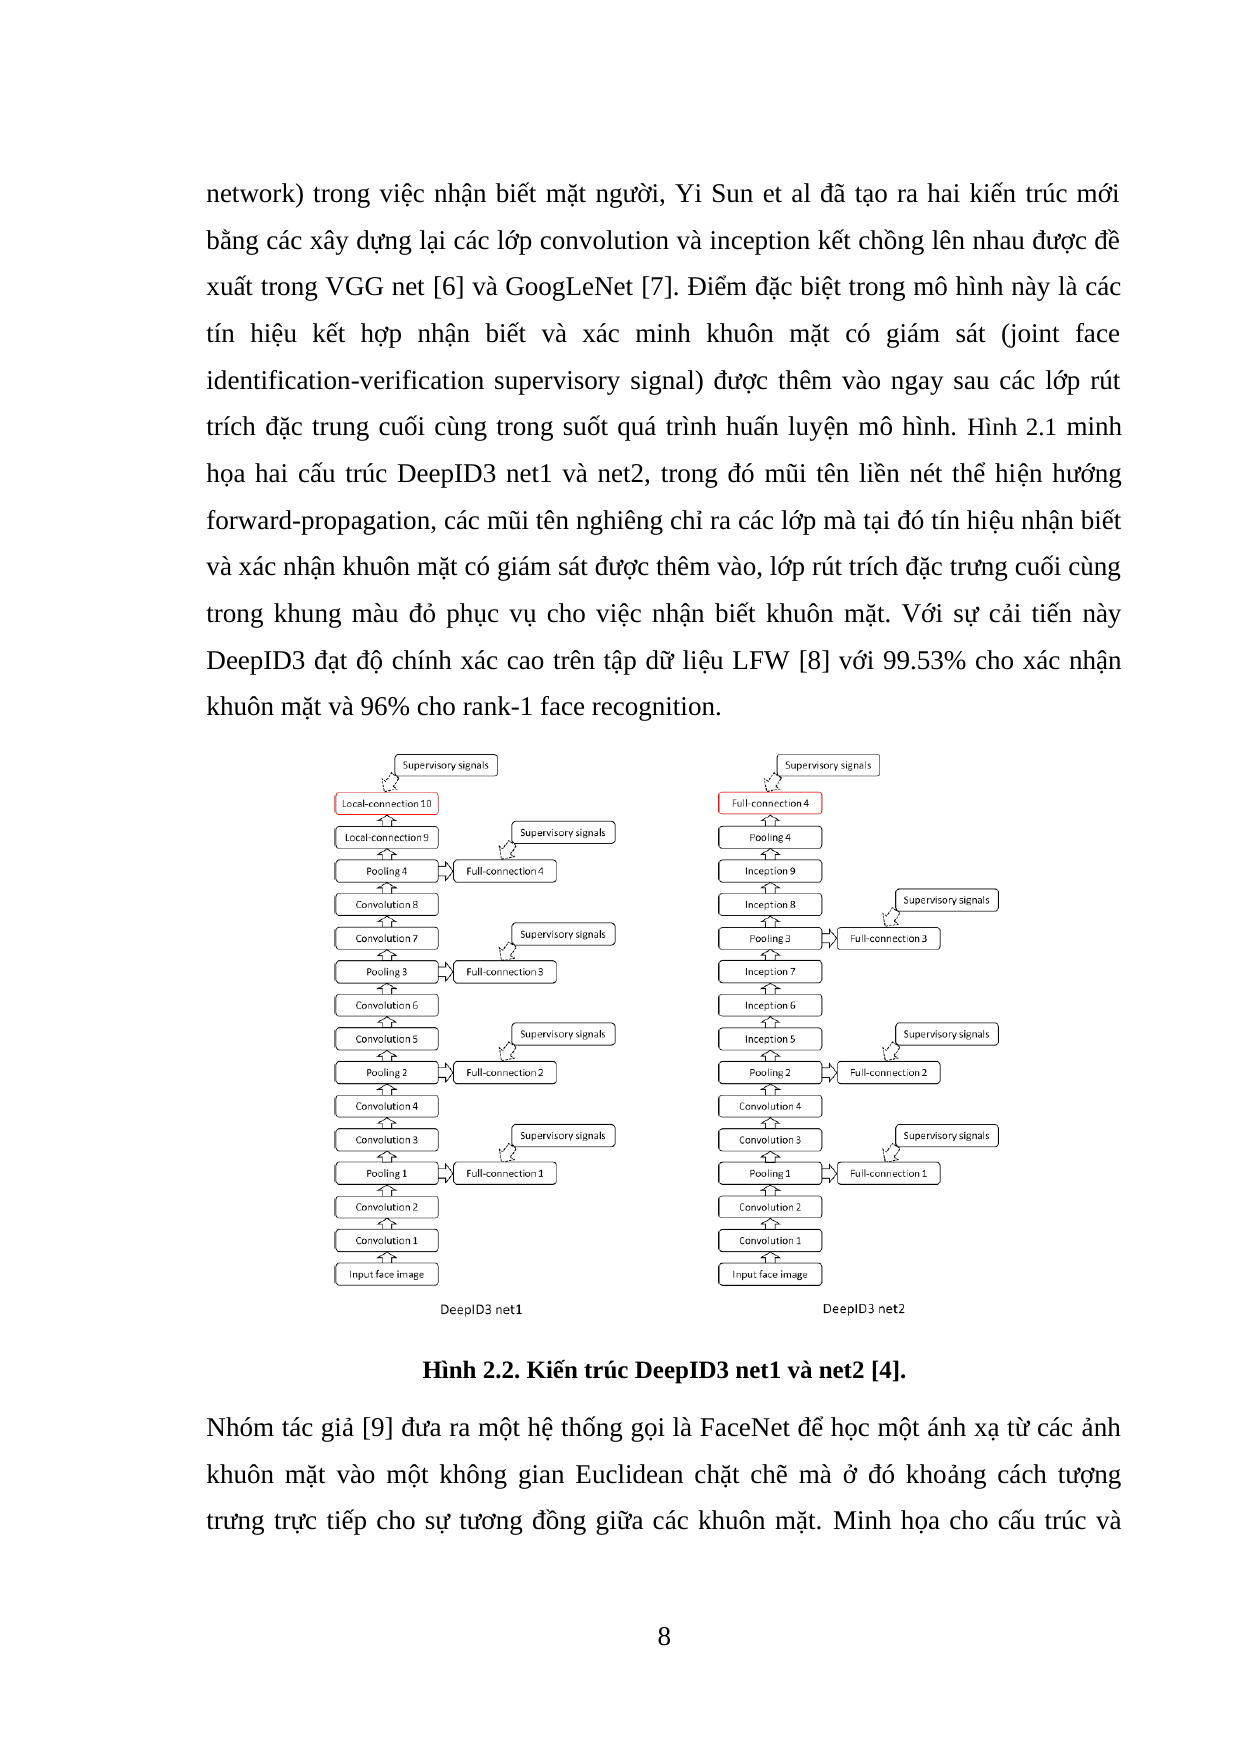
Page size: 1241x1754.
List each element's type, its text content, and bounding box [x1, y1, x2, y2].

picture [264, 737, 1064, 1329]
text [206, 1411, 1122, 1536]
text Hình .. Kiến trúc DeepID3 net1 và net2 . [206, 1356, 1122, 1384]
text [206, 177, 1122, 722]
